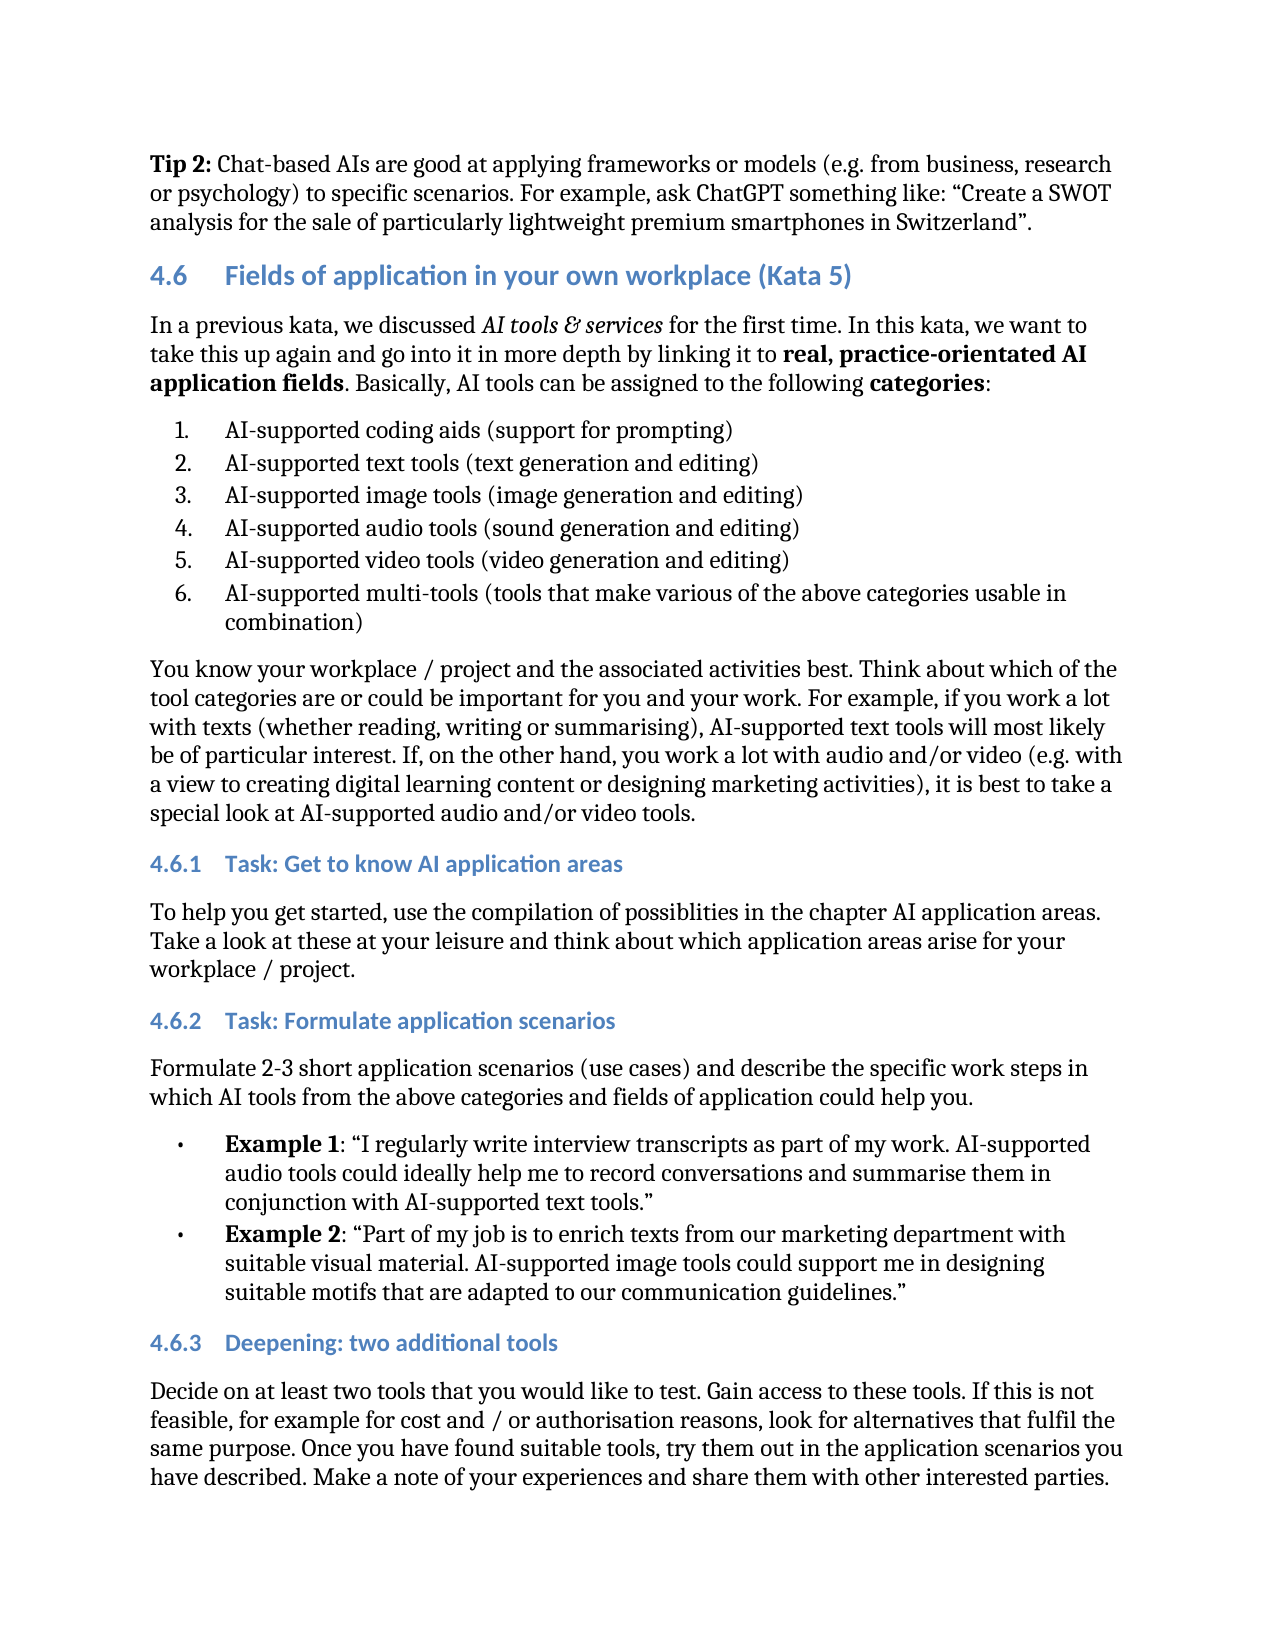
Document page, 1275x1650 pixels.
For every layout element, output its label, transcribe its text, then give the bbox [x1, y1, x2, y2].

list AI-supported text tools (text generation and editing) [175, 449, 1125, 478]
list AI-supported multi-tools (tools that make various of the above categories usable in combination) [175, 579, 1125, 636]
subtitle 4.6 Fields of application in your own workplace (Kata 5) [150, 257, 1125, 293]
list Example 2: “Part of my job is to enrich texts from our marketing department with suitable visual material. AI-supported image tools could support me in designing suitable motifs that are adapted to our communication guidelines.” [175, 1220, 1125, 1307]
text You know your workplace / project and the associated activities best. Think about which of the tool categories are or could be important for you and your work. For example, if you work a lot with texts (whether reading, writing or summarising), AI-supported text tools will most likely be of particular interest. If, on the other hand, you work a lot with audio and/or video (e.g. with a view to creating digital learning content or designing marketing activities), it is best to take a special look at AI-supported audio and/or video tools. [150, 655, 1125, 828]
subtitle 4.6.1 Task: Get to know AI application areas [150, 848, 1125, 879]
list AI-supported audio tools (sound generation and editing) [175, 514, 1125, 543]
text Tip 2: Chat-based AIs are good at applying frameworks or models (e.g. from business, research or psychology) to specific scenarios. For example, ask ChatGPT something like: “Create a SWOT analysis for the sale of particularly lightweight premium smartphones in Switzerland”. [150, 150, 1125, 236]
text To help you get started, use the compilation of possiblities in the chapter AI application areas. Take a look at these at your leisure and think about which application areas arise for your workplace / project. [150, 898, 1125, 984]
list Example 1: “I regularly write interview transcripts as part of my work. AI-supported audio tools could ideally help me to record conversations and summarise them in conjunction with AI-supported text tools.” [175, 1130, 1125, 1217]
list AI-supported image tools (image generation and editing) [175, 481, 1125, 510]
subtitle 4.6.2 Task: Formulate application scenarios [150, 1005, 1125, 1035]
subtitle 4.6.3 Deepening: two additional tools [150, 1327, 1125, 1358]
text Decide on at least two tools that you would like to test. Gain access to these tools. If this is not feasible, for example for cost and / or authorisation reasons, look for alternatives that fulfil the same purpose. Once you have found suitable tools, try them out in the application scenarios you have described. Make a note of your experiences and share them with other interested parties. [150, 1377, 1125, 1492]
list AI-supported video tools (video generation and editing) [175, 546, 1125, 575]
text In a previous kata, we discussed AI tools & services for the first time. In this kata, we want to take this up again and go into it in more depth by linking it to real, practice-orientated AI application fields. Basically, AI tools can be assigned to the following categories: [150, 311, 1125, 398]
text Formulate 2-3 short application scenarios (use cases) and describe the specific work steps in which AI tools from the above categories and fields of application could help you. [150, 1054, 1125, 1112]
list AI-supported coding aids (support for prompting) [175, 416, 1125, 445]
